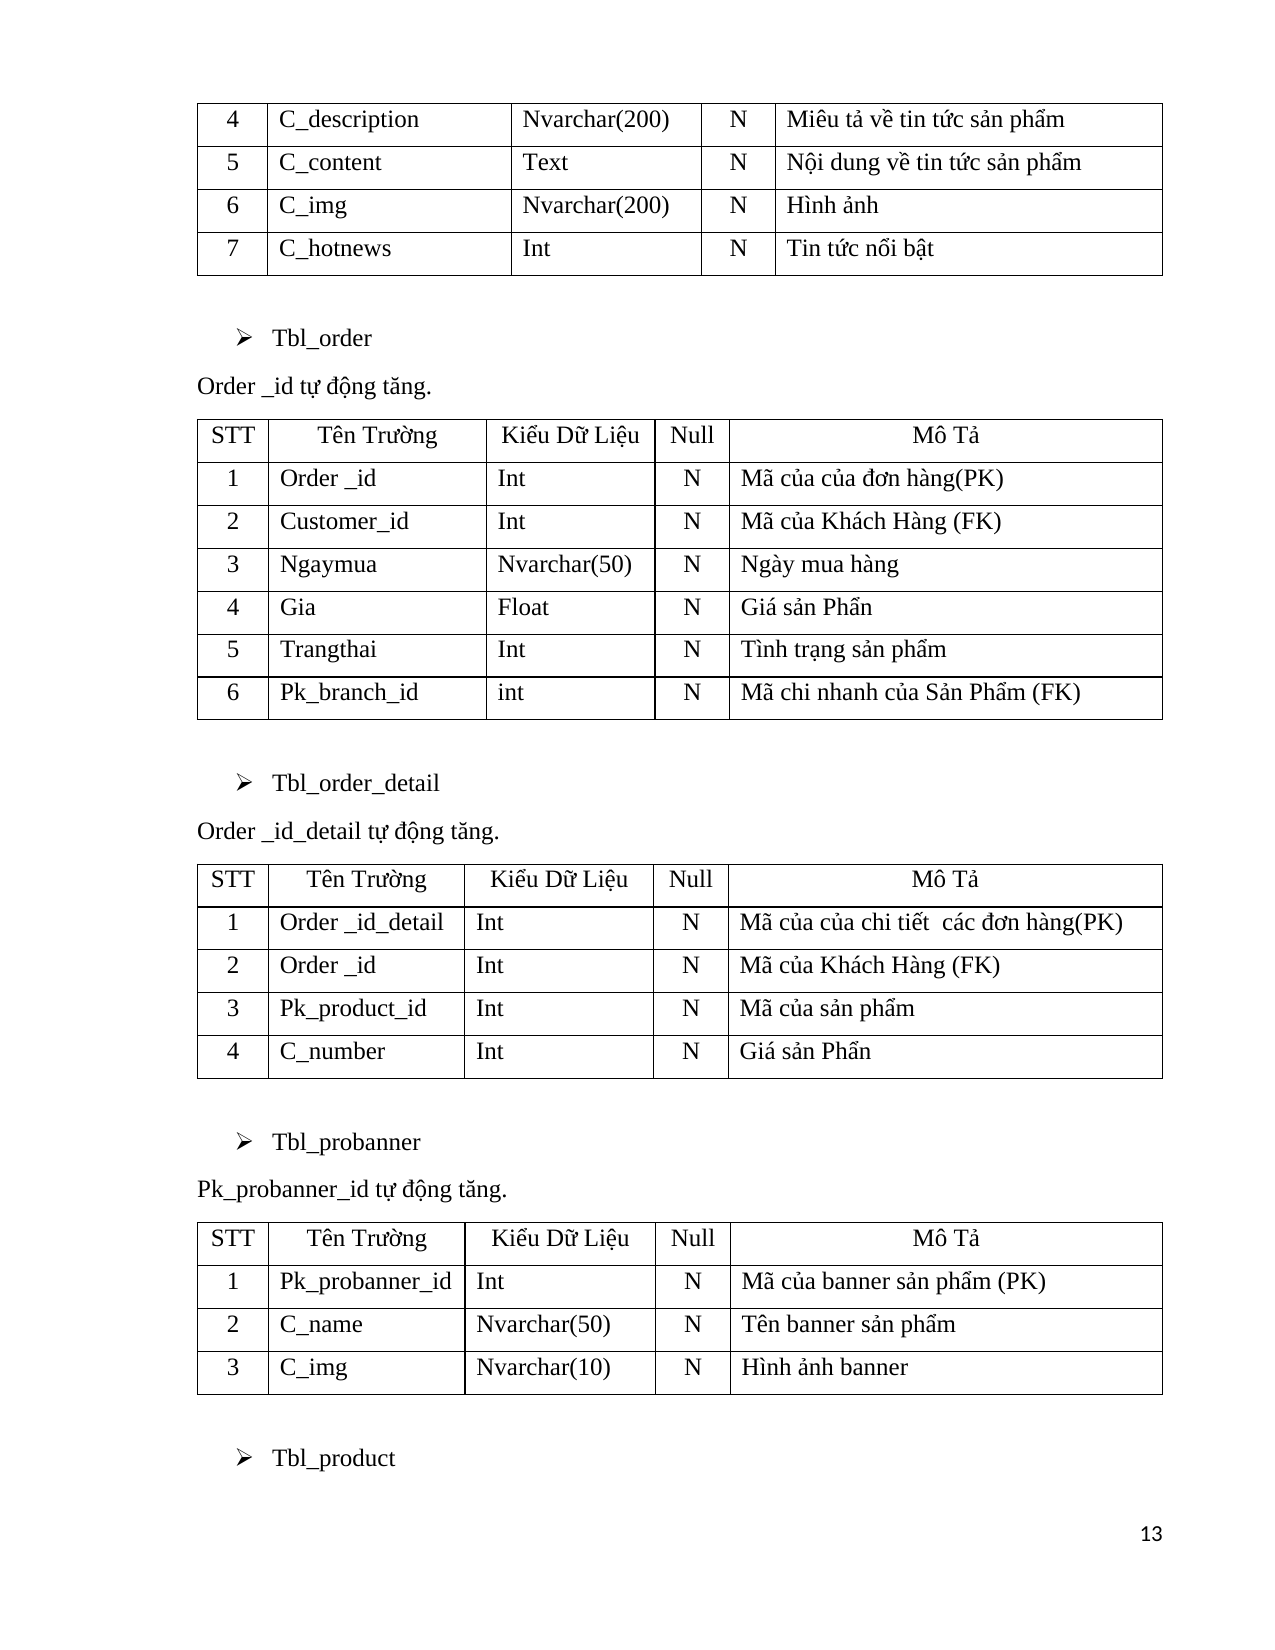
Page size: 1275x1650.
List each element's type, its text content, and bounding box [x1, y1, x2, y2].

text Order _id tự động tăng. [197, 371, 1162, 400]
table_cell Text [512, 147, 701, 189]
table_cell 2 [198, 506, 268, 548]
table_cell Int [487, 635, 654, 676]
table_cell Trangthai [269, 635, 486, 676]
table_header Mô Tả [730, 420, 1162, 462]
table_header Kiểu Dữ Liệu [487, 420, 654, 462]
table_cell 4 [198, 1036, 268, 1078]
table_cell Nội dung về tin tức sản phẩm [776, 147, 1162, 189]
table_cell N [656, 549, 729, 591]
table_cell C_description [268, 104, 511, 146]
table_cell Pk_probanner_id [269, 1266, 464, 1308]
table_cell 6 [198, 678, 268, 719]
list Tbl_product [234, 1443, 1162, 1471]
table_cell 6 [198, 190, 267, 232]
table_cell 3 [198, 1352, 268, 1394]
table_cell N [656, 463, 729, 505]
table_header Null [656, 1223, 730, 1265]
table_cell Giá sản Phẩn [730, 592, 1162, 633]
table_cell Giá sản Phẩn [729, 1036, 1162, 1078]
table_cell N [656, 678, 729, 719]
table_cell Mã của banner sản phẩm (PK) [731, 1266, 1162, 1308]
table_cell Int [465, 993, 653, 1035]
table_cell Ngaymua [269, 549, 486, 591]
table_cell Int [465, 950, 653, 992]
table_cell 4 [198, 592, 268, 633]
table_cell N [654, 908, 728, 949]
table_cell 1 [198, 1266, 268, 1308]
table_cell N [654, 1036, 728, 1078]
table_cell Customer_id [269, 506, 486, 548]
table_cell Order _id [269, 463, 486, 505]
table_header STT [198, 420, 268, 462]
table_cell C_name [269, 1309, 464, 1351]
table_header Kiểu Dữ Liệu [466, 1223, 655, 1265]
table_cell 4 [198, 104, 267, 146]
table_cell C_img [269, 1352, 464, 1394]
table_cell Nvarchar(50) [487, 549, 654, 591]
table_cell Tình trạng sản phẩm [730, 635, 1162, 676]
table_cell Ngày mua hàng [730, 549, 1162, 591]
table_cell Float [487, 592, 654, 633]
table_cell 3 [198, 549, 268, 591]
table_cell Int [487, 506, 654, 548]
table_cell C_number [269, 1036, 464, 1078]
table_cell Hình ảnh banner [731, 1352, 1162, 1394]
table_cell N [656, 1309, 730, 1351]
table_cell Tin tức nổi bật [776, 233, 1162, 275]
table_cell 2 [198, 1309, 268, 1351]
table_cell Int [487, 463, 654, 505]
table_cell 2 [198, 950, 268, 992]
table_cell N [656, 635, 729, 676]
table_cell N [702, 190, 775, 232]
table_header Null [656, 420, 729, 462]
table_cell N [654, 993, 728, 1035]
table_header STT [198, 1223, 268, 1265]
table_cell N [656, 506, 729, 548]
table_header Tên Trường [269, 1223, 464, 1265]
table_cell Int [465, 1036, 653, 1078]
table_cell Nvarchar(200) [512, 104, 701, 146]
table_cell N [702, 233, 775, 275]
table_cell Nvarchar(50) [466, 1309, 655, 1351]
table_header Kiểu Dữ Liệu [465, 865, 653, 906]
table_cell 3 [198, 993, 268, 1035]
table_header Mô Tả [729, 865, 1162, 906]
table_cell Int [466, 1266, 655, 1308]
table_cell Mã của của đơn hàng(PK) [730, 463, 1162, 505]
table_cell N [654, 950, 728, 992]
table_cell Mã của Khách Hàng (FK) [730, 506, 1162, 548]
table_header Mô Tả [731, 1223, 1162, 1265]
table_cell Nvarchar(10) [466, 1352, 655, 1394]
table_cell C_img [268, 190, 511, 232]
table_cell N [702, 104, 775, 146]
text Pk_probanner_id tự động tăng. [197, 1174, 1162, 1203]
table_cell Hình ảnh [776, 190, 1162, 232]
table_cell Miêu tả về tin tức sản phẩm [776, 104, 1162, 146]
table_cell Mã của Khách Hàng (FK) [729, 950, 1162, 992]
table_cell Tên banner sản phẩm [731, 1309, 1162, 1351]
text Order _id_detail tự động tăng. [197, 816, 1162, 844]
table_cell C_hotnews [268, 233, 511, 275]
table_cell int [487, 678, 654, 719]
table_cell N [702, 147, 775, 189]
table_cell Int [512, 233, 701, 275]
list Tbl_order [234, 323, 1162, 352]
table_cell Mã chi nhanh của Sản Phẩm (FK) [730, 678, 1162, 719]
table_cell Int [465, 908, 653, 949]
list Tbl_order_detail [234, 768, 1162, 797]
table_cell N [656, 1352, 730, 1394]
table_cell Nvarchar(200) [512, 190, 701, 232]
table_cell 1 [198, 463, 268, 505]
table_cell 5 [198, 635, 268, 676]
table_cell N [656, 1266, 730, 1308]
list Tbl_probanner [234, 1127, 1162, 1156]
table_cell 1 [198, 908, 268, 949]
table_header Tên Trường [269, 420, 486, 462]
table_header STT [198, 865, 268, 906]
table_cell 7 [198, 233, 267, 275]
table_cell C_content [268, 147, 511, 189]
table_cell Order _id [269, 950, 464, 992]
table_cell N [656, 592, 729, 633]
table_cell Order _id_detail [269, 908, 464, 949]
table_cell Mã của của chi tiết các đơn hàng(PK) [729, 908, 1162, 949]
table_header Null [654, 865, 728, 906]
table_cell Pk_product_id [269, 993, 464, 1035]
table_cell 5 [198, 147, 267, 189]
table_cell Gia [269, 592, 486, 633]
table_header Tên Trường [269, 865, 464, 906]
table_cell Pk_branch_id [269, 678, 486, 719]
table_cell Mã của sản phẩm [729, 993, 1162, 1035]
